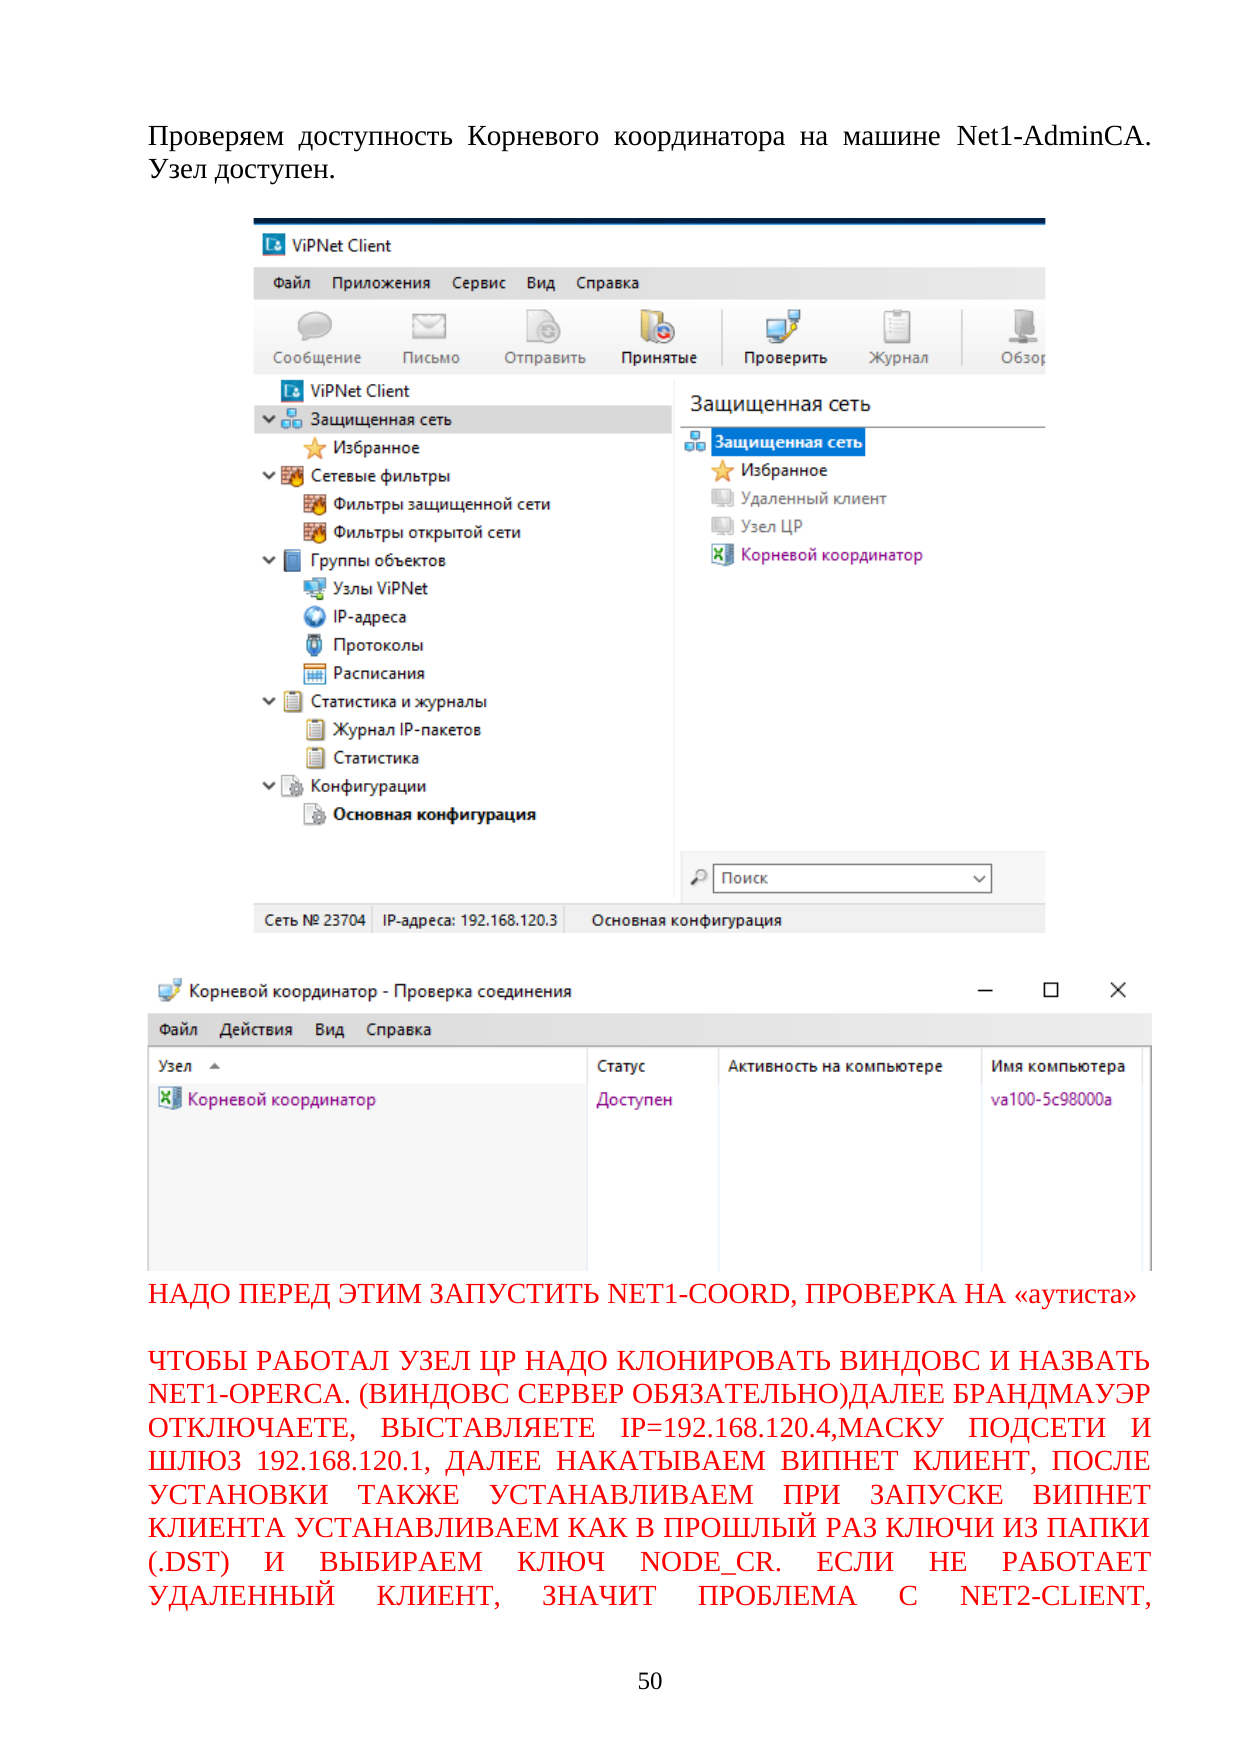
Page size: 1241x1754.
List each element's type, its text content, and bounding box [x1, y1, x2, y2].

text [148, 1343, 1152, 1611]
text Проверяем доступность Корневого координатора на машине Net1-AdminCA. Узел доступен. [148, 118, 1152, 185]
text НАДО ПЕРЕД ЭТИМ ЗАПУСТИТЬ NET1-COORD, ПРОВЕРКА НА «аутиста» [148, 1276, 1152, 1309]
picture [253, 218, 1046, 933]
picture [147, 971, 1152, 1271]
